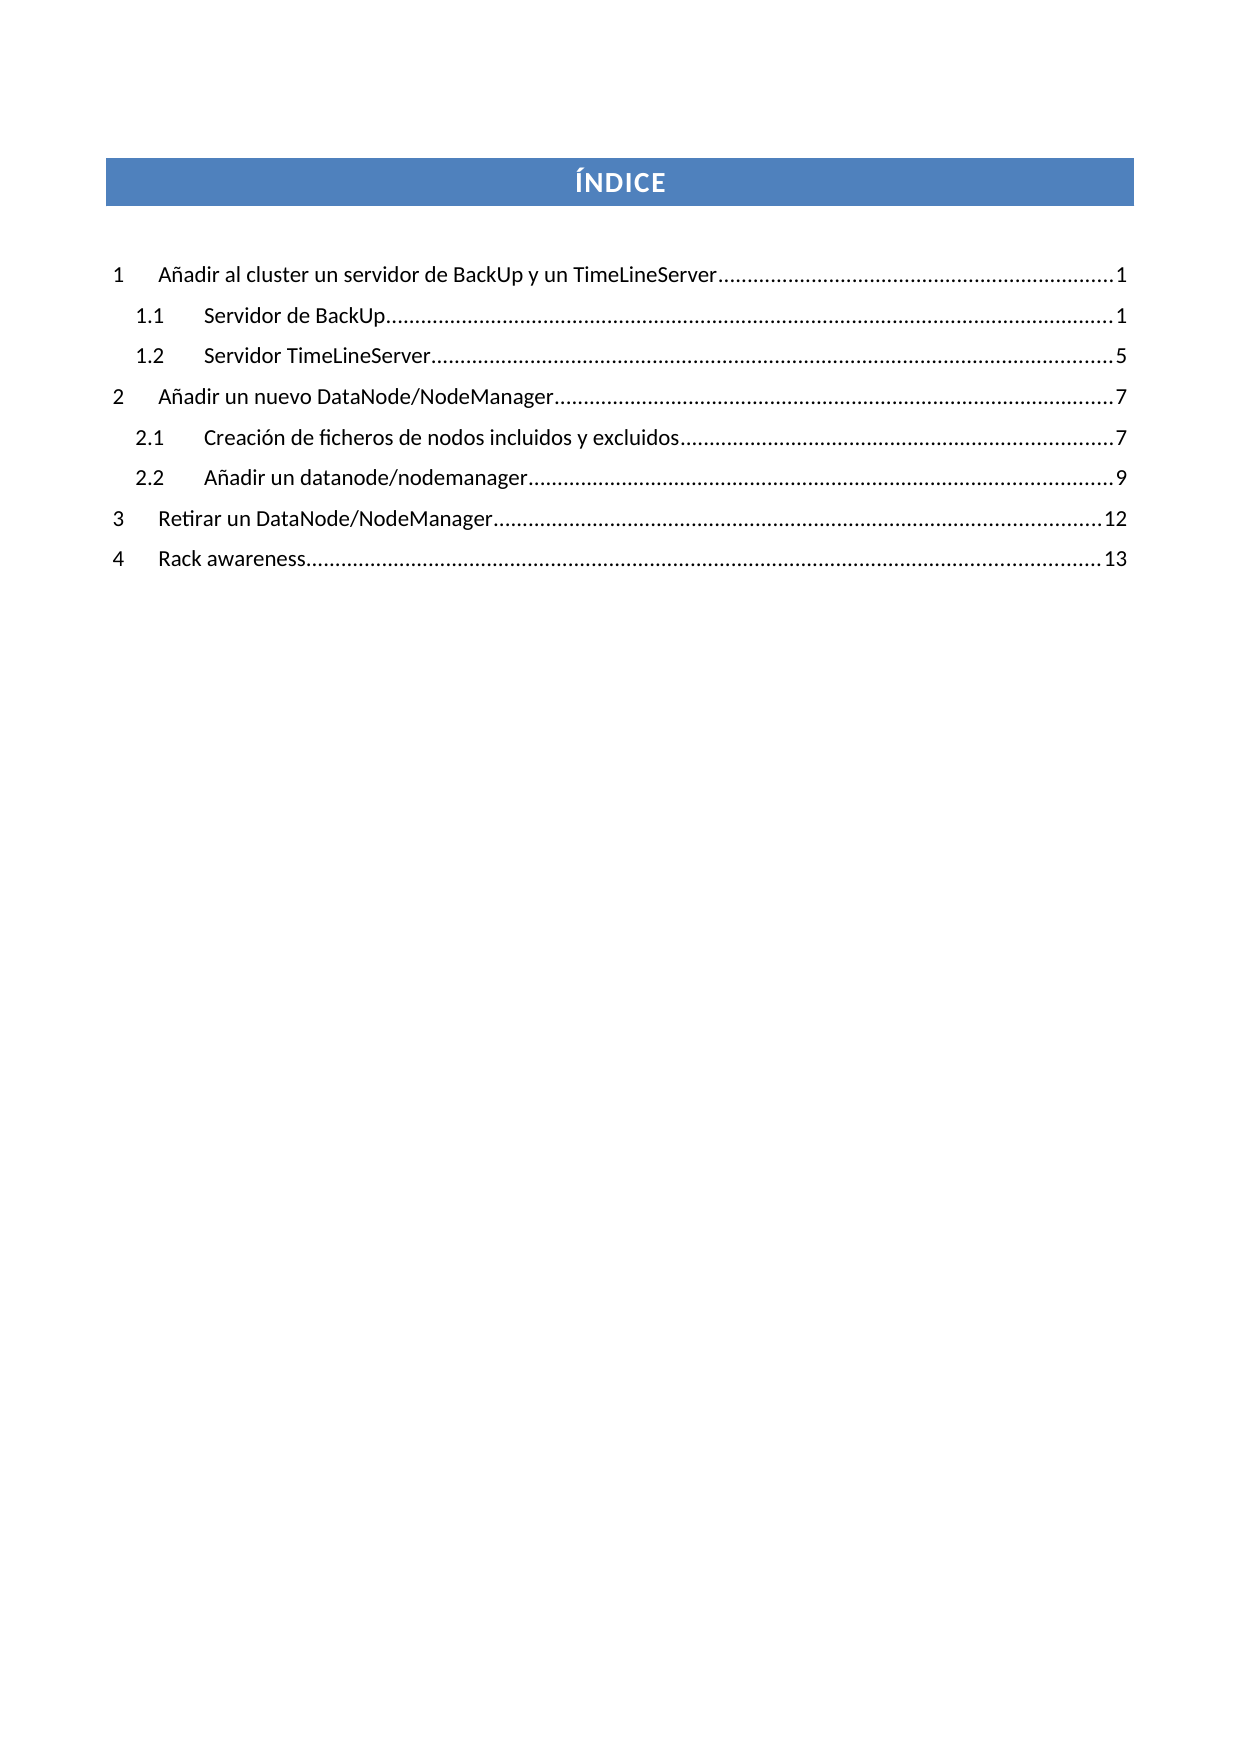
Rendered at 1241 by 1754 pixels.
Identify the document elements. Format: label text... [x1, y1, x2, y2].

list ÍNDICE [112, 165, 1128, 200]
text 4 Rack awareness 13 [112, 544, 1128, 572]
text 2 Añadir un nuevo DataNode/NodeManager 7 [112, 382, 1128, 410]
text 3 Retirar un DataNode/NodeManager 12 [112, 504, 1128, 532]
text 1.2 Servidor TimeLineServer 5 [135, 342, 1128, 370]
text 1 Añadir al cluster un servidor de BackUp y un TimeLineServer 1 [112, 261, 1128, 289]
text 1.1 Servidor de BackUp 1 [135, 301, 1128, 329]
text 2.2 Añadir un datanode/nodemanager 9 [135, 463, 1128, 491]
text 2.1 Creación de ficheros de nodos incluidos y excluidos 7 [135, 423, 1128, 451]
